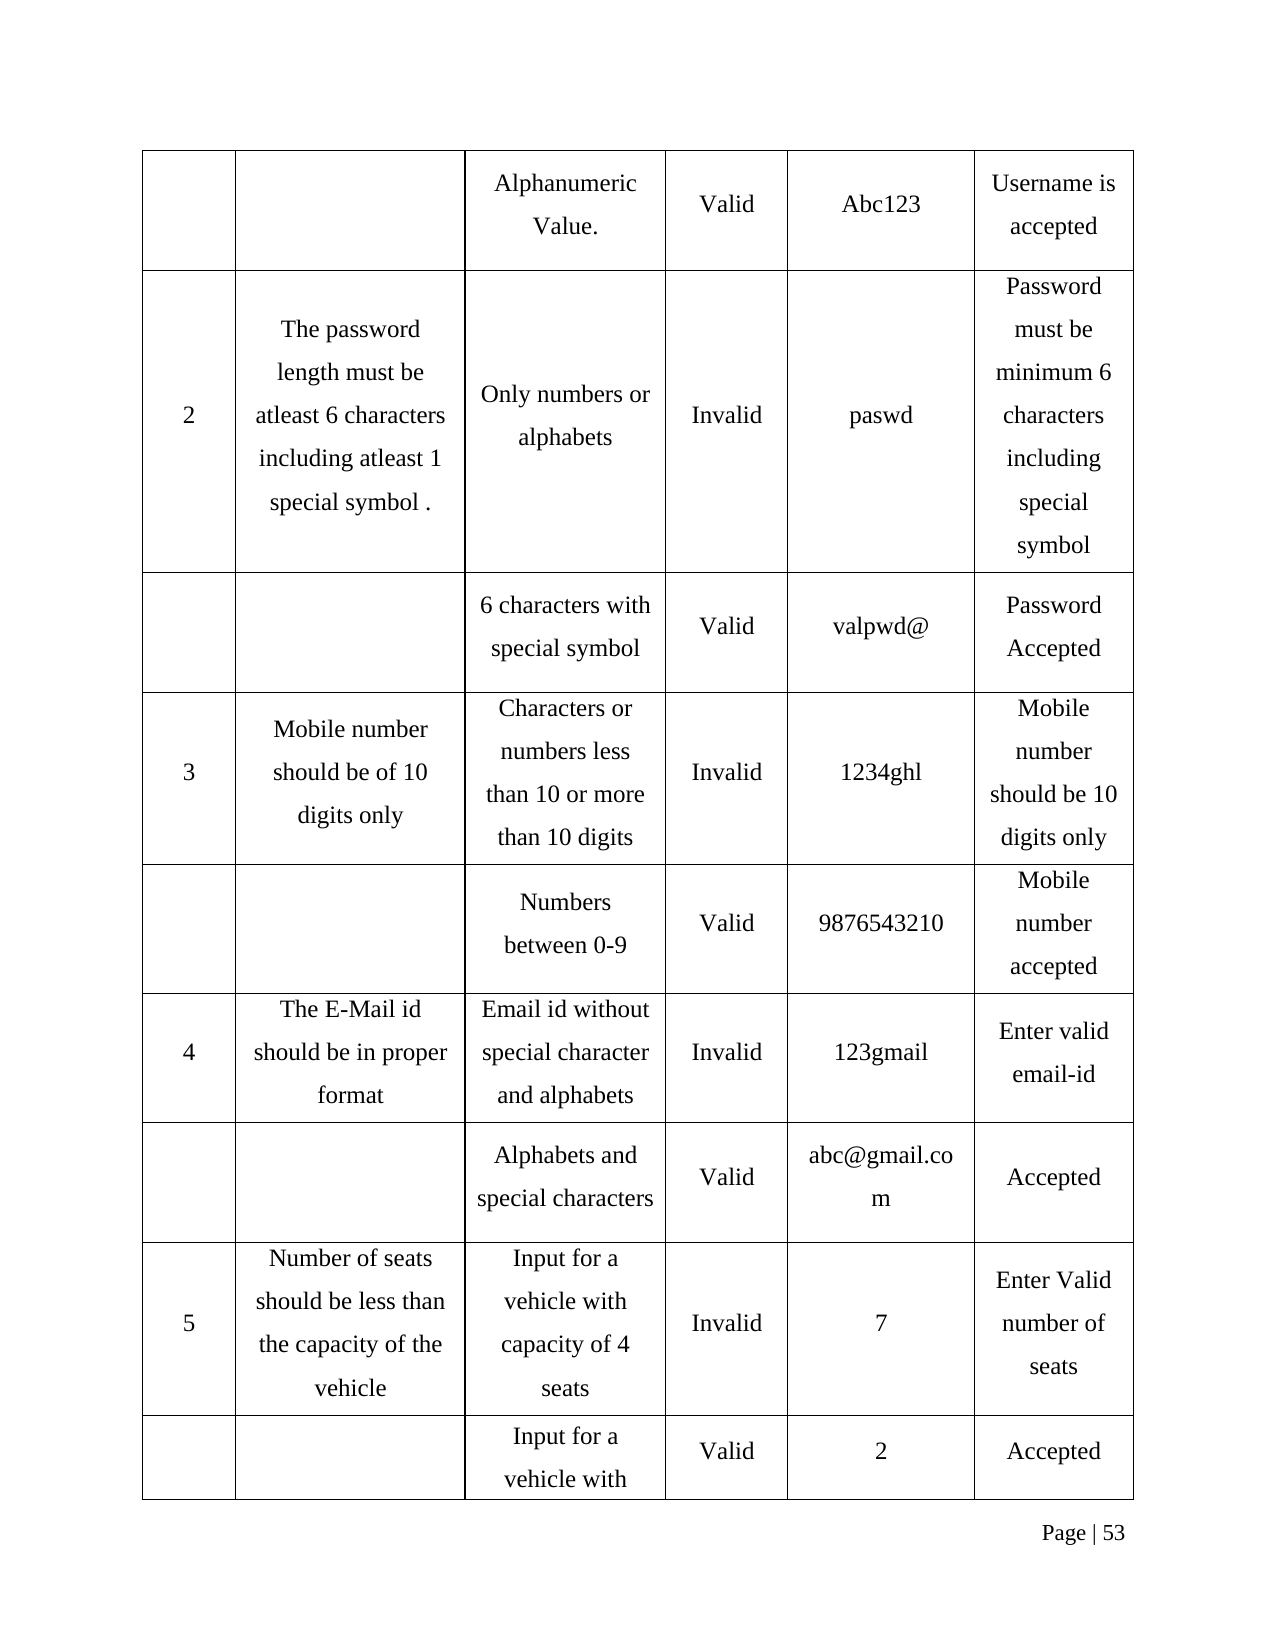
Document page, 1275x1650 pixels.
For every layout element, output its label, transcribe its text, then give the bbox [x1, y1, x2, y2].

table_cell Valid [666, 1123, 787, 1242]
table_cell 6 characters with special symbol [466, 573, 665, 692]
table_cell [466, 1243, 665, 1414]
table_cell 2 [143, 271, 235, 572]
table_cell Valid [666, 865, 787, 993]
table_cell valpwd@ [788, 573, 974, 692]
table_cell Valid [666, 1416, 787, 1499]
table_cell 7 [788, 1243, 974, 1414]
table_cell Accepted [975, 1123, 1133, 1242]
table_cell Mobile number accepted [975, 865, 1133, 993]
table_cell 1234ghl [788, 693, 974, 864]
table_cell Numbers between 0-9 [466, 865, 665, 993]
table_cell Email id without special character and alphabets [466, 994, 665, 1122]
table_cell Alphanumeric Value. [466, 151, 665, 270]
table_cell Only numbers or alphabets [466, 271, 665, 572]
table_cell Enter Valid number of seats [975, 1243, 1133, 1414]
table_cell abc@gmail.com [788, 1123, 974, 1242]
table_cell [466, 1416, 665, 1499]
table_cell paswd [788, 271, 974, 572]
table_cell 2 [788, 1416, 974, 1499]
table_cell Valid [666, 151, 787, 270]
table_cell Characters or numbers less than 10 or more than 10 digits [466, 693, 665, 864]
table_cell [143, 865, 235, 993]
table_cell Enter valid email-id [975, 994, 1133, 1122]
table_cell Invalid [666, 1243, 787, 1414]
table_cell The E-Mail id should be in proper format [236, 994, 464, 1122]
table_cell 3 [143, 693, 235, 864]
table_cell [143, 151, 235, 270]
table_cell [236, 1416, 464, 1499]
table_cell Accepted [975, 1416, 1133, 1499]
table_cell [143, 573, 235, 692]
table_cell Mobile number should be 10 digits only [975, 693, 1133, 864]
table_cell Number of seats should be less than the capacity of the vehicle [236, 1243, 464, 1414]
table_cell Mobile number should be of 10 digits only [236, 693, 464, 864]
table_cell [236, 573, 464, 692]
table_cell [143, 1123, 235, 1242]
table_cell Password must be minimum 6 characters including special symbol [975, 271, 1133, 572]
table_cell 123gmail [788, 994, 974, 1122]
table_cell 4 [143, 994, 235, 1122]
table_cell [143, 1416, 235, 1499]
table_cell [236, 1123, 464, 1242]
table_cell Invalid [666, 994, 787, 1122]
table_cell [236, 865, 464, 993]
table_cell 5 [143, 1243, 235, 1414]
table_cell Invalid [666, 271, 787, 572]
table_cell The password length must be atleast 6 characters including atleast 1 special symbol . [236, 271, 464, 572]
table_cell [236, 151, 464, 270]
table_cell Valid [666, 573, 787, 692]
table_cell Password Accepted [975, 573, 1133, 692]
table_cell 9876543210 [788, 865, 974, 993]
table_cell Alphabets and special characters [466, 1123, 665, 1242]
table_cell Invalid [666, 693, 787, 864]
table_cell Username is accepted [975, 151, 1133, 270]
table_cell Abc123 [788, 151, 974, 270]
